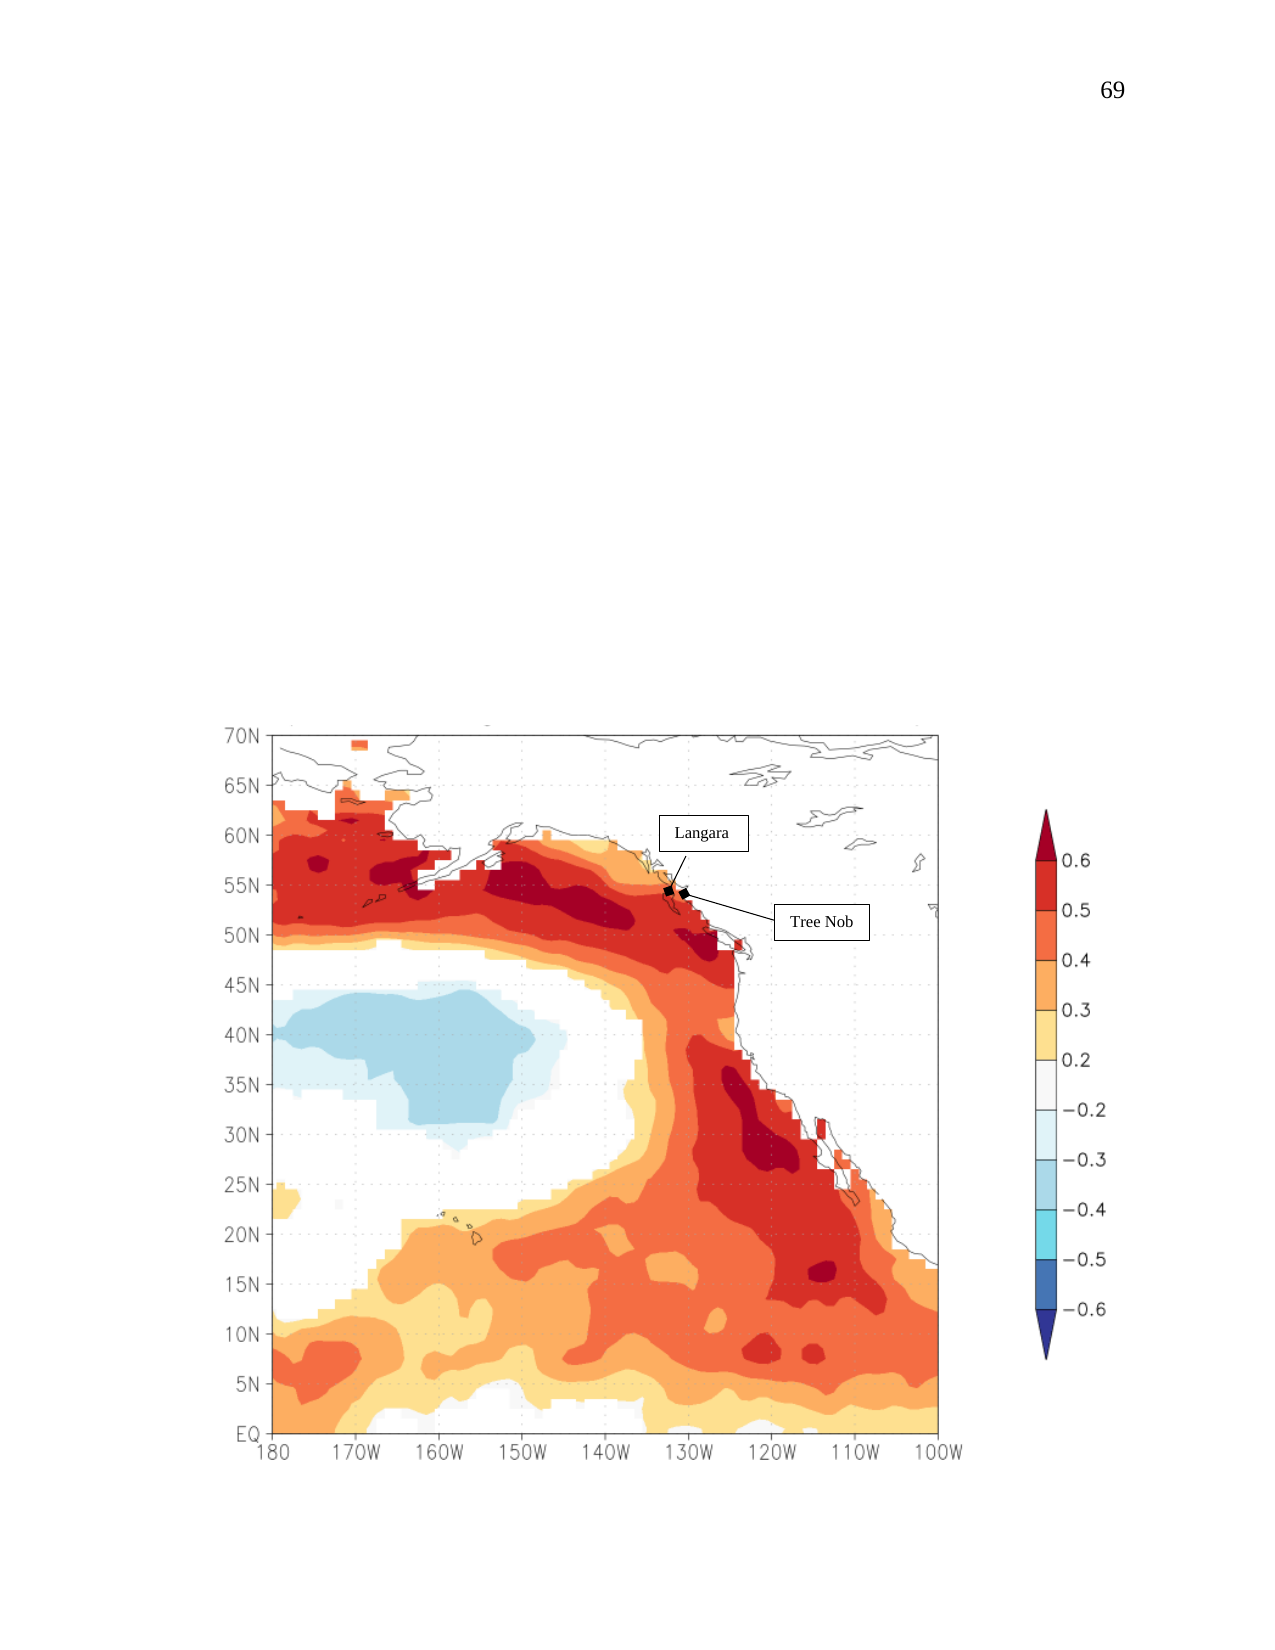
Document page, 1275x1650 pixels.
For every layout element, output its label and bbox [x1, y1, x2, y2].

picture [206, 725, 1107, 1460]
